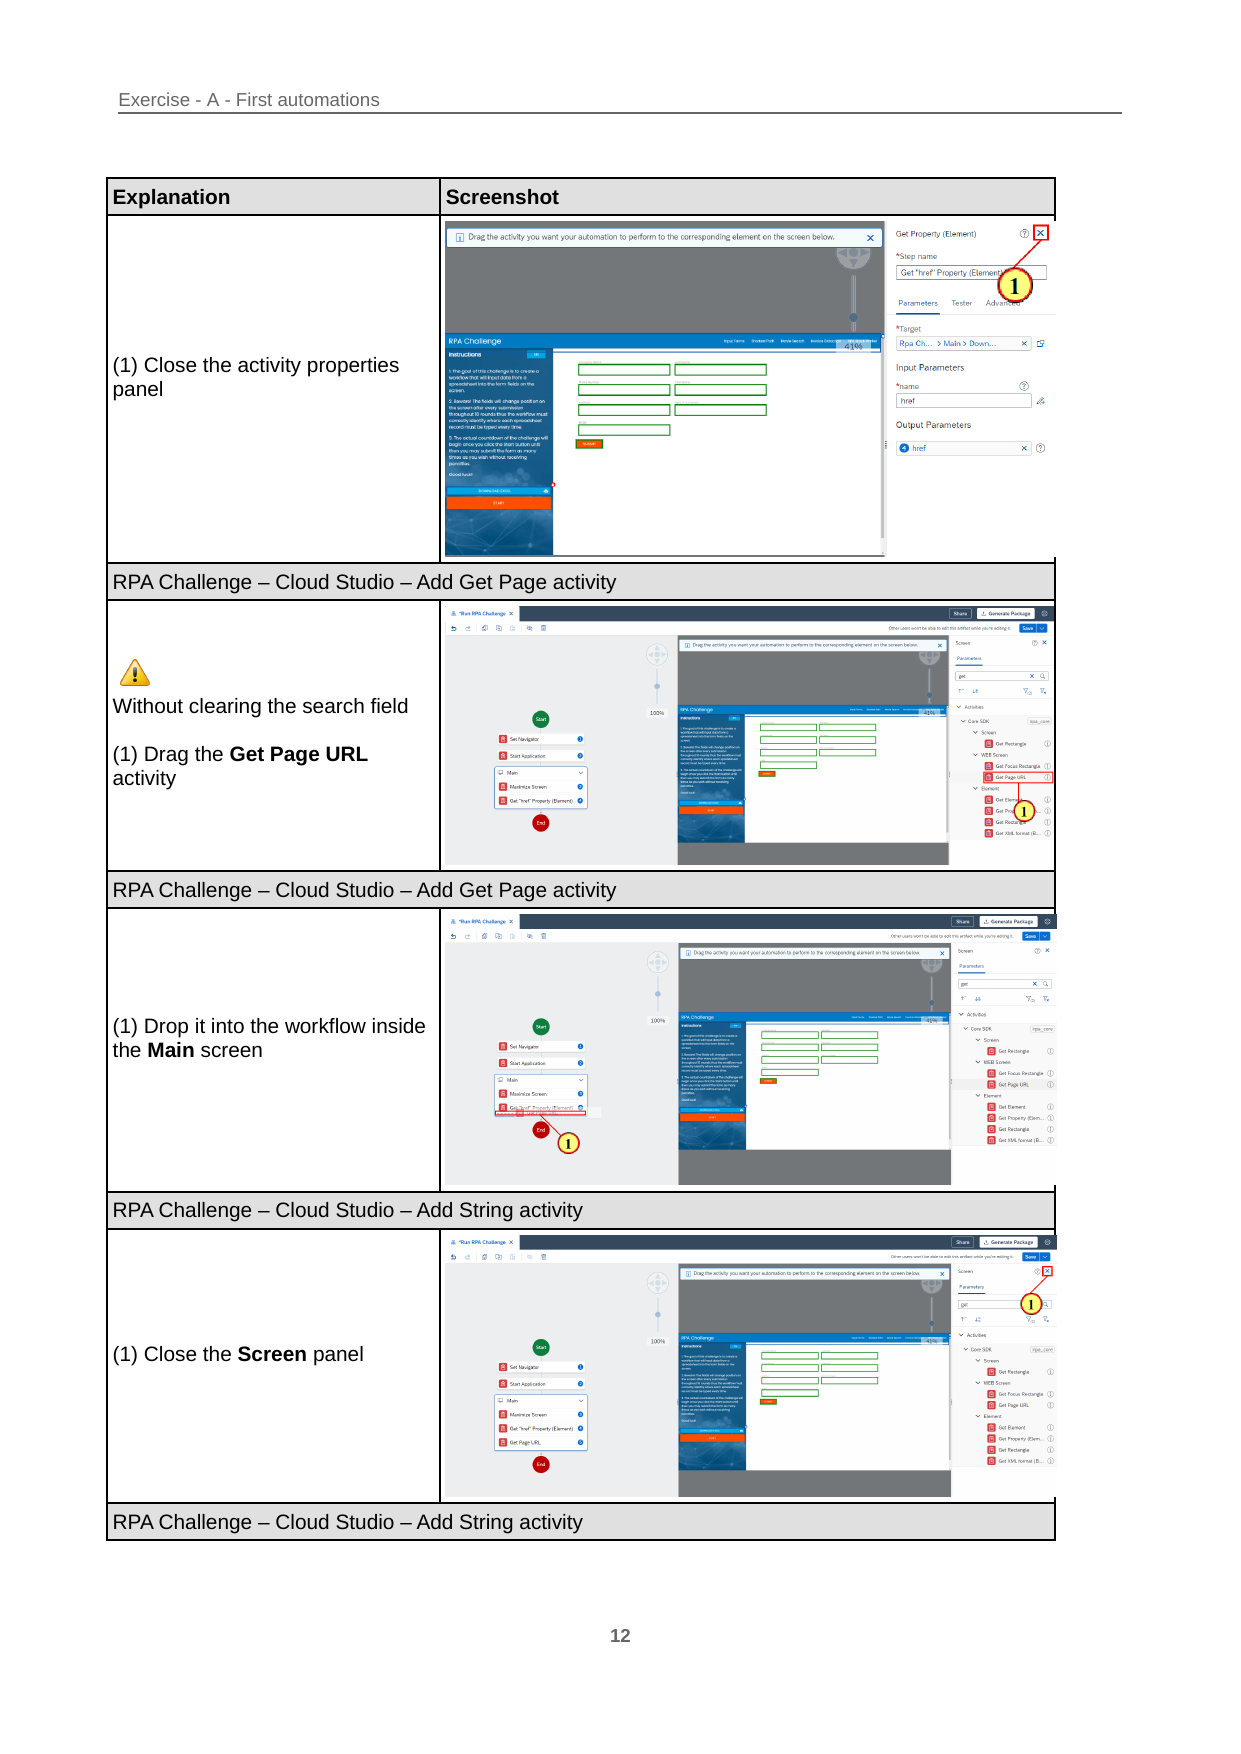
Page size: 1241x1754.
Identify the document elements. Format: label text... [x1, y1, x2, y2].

table_cell [441, 1230, 1054, 1502]
picture [445, 606, 1054, 865]
table_cell [441, 216, 1054, 562]
picture [118, 656, 152, 690]
table_cell (1) Close the Screen panel [108, 1230, 439, 1502]
picture [445, 1235, 1057, 1497]
picture [445, 221, 1056, 557]
table_cell [441, 601, 1054, 870]
table_header Explanation [108, 179, 439, 214]
table_cell (1) Drop it into the workflow inside the Main screen [108, 909, 439, 1191]
table_cell RPA Challenge – Cloud Studio – Add String activity [108, 1504, 1054, 1539]
table_cell RPA Challenge – Cloud Studio – Add Get Page activity [108, 872, 1054, 907]
picture [445, 914, 1057, 1185]
table_cell (1) Close the activity properties panel [108, 216, 439, 562]
table_cell Without clearing the search field (1) Drag the Get Page URL activity [108, 601, 439, 870]
table_cell RPA Challenge – Cloud Studio – Add Get Page activity [108, 564, 1054, 599]
table_header Screenshot [441, 179, 1054, 214]
table_cell [441, 909, 1054, 1191]
table_cell RPA Challenge – Cloud Studio – Add String activity [108, 1193, 1054, 1228]
